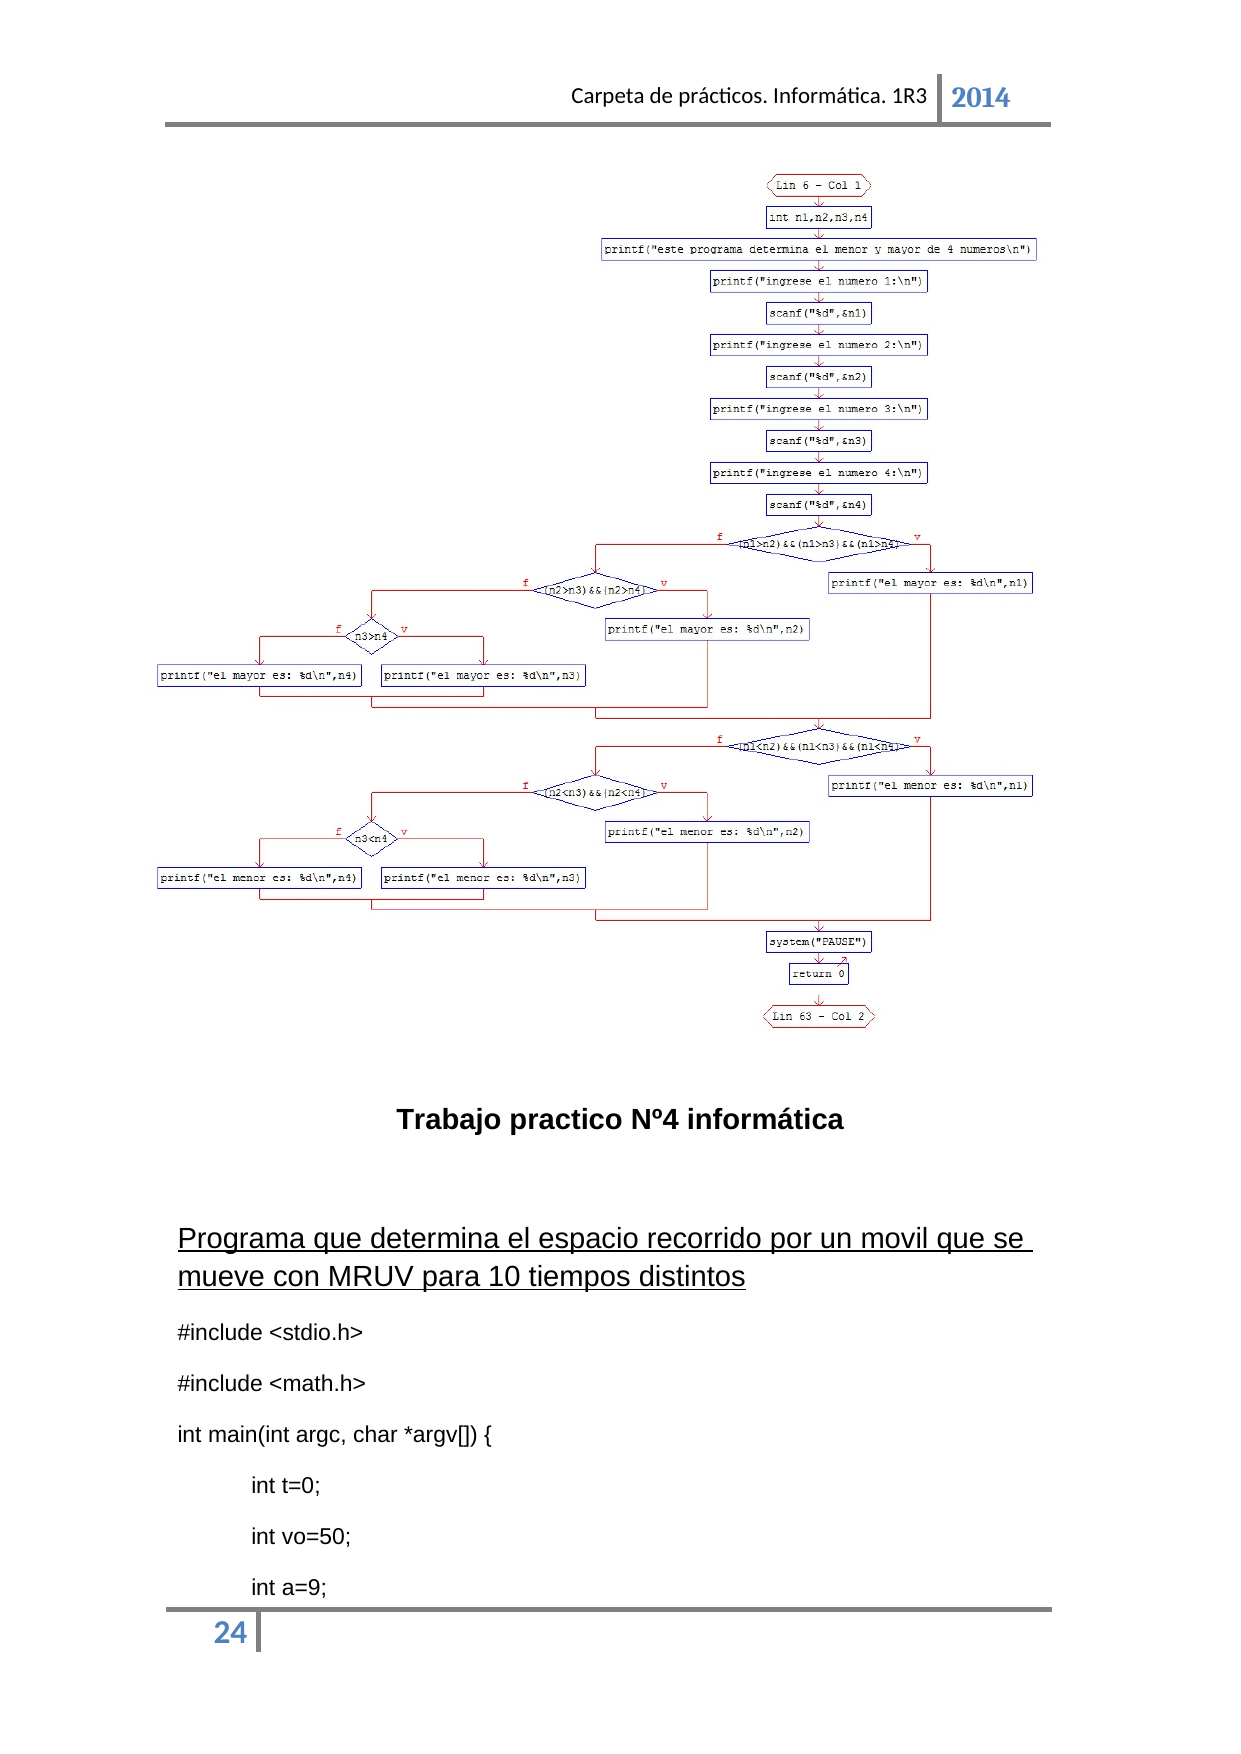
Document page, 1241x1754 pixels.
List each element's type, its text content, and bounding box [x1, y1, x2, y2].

text int vo=50; [177, 1523, 1063, 1549]
text int a=9; [177, 1574, 1063, 1600]
text int main(int argc, char *argv[]) { [177, 1421, 1063, 1447]
text Programa que determina el espacio recorrido por un movil que se mueve con MRUV para 10 tiempos distintos [177, 1221, 1063, 1293]
text int t=0; [177, 1472, 1063, 1498]
text Trabajo practico Nº4 informática [177, 1102, 1063, 1136]
picture [134, 166, 1115, 1044]
text #include <stdio.h> [177, 1319, 1063, 1345]
text #include <math.h> [177, 1370, 1063, 1396]
